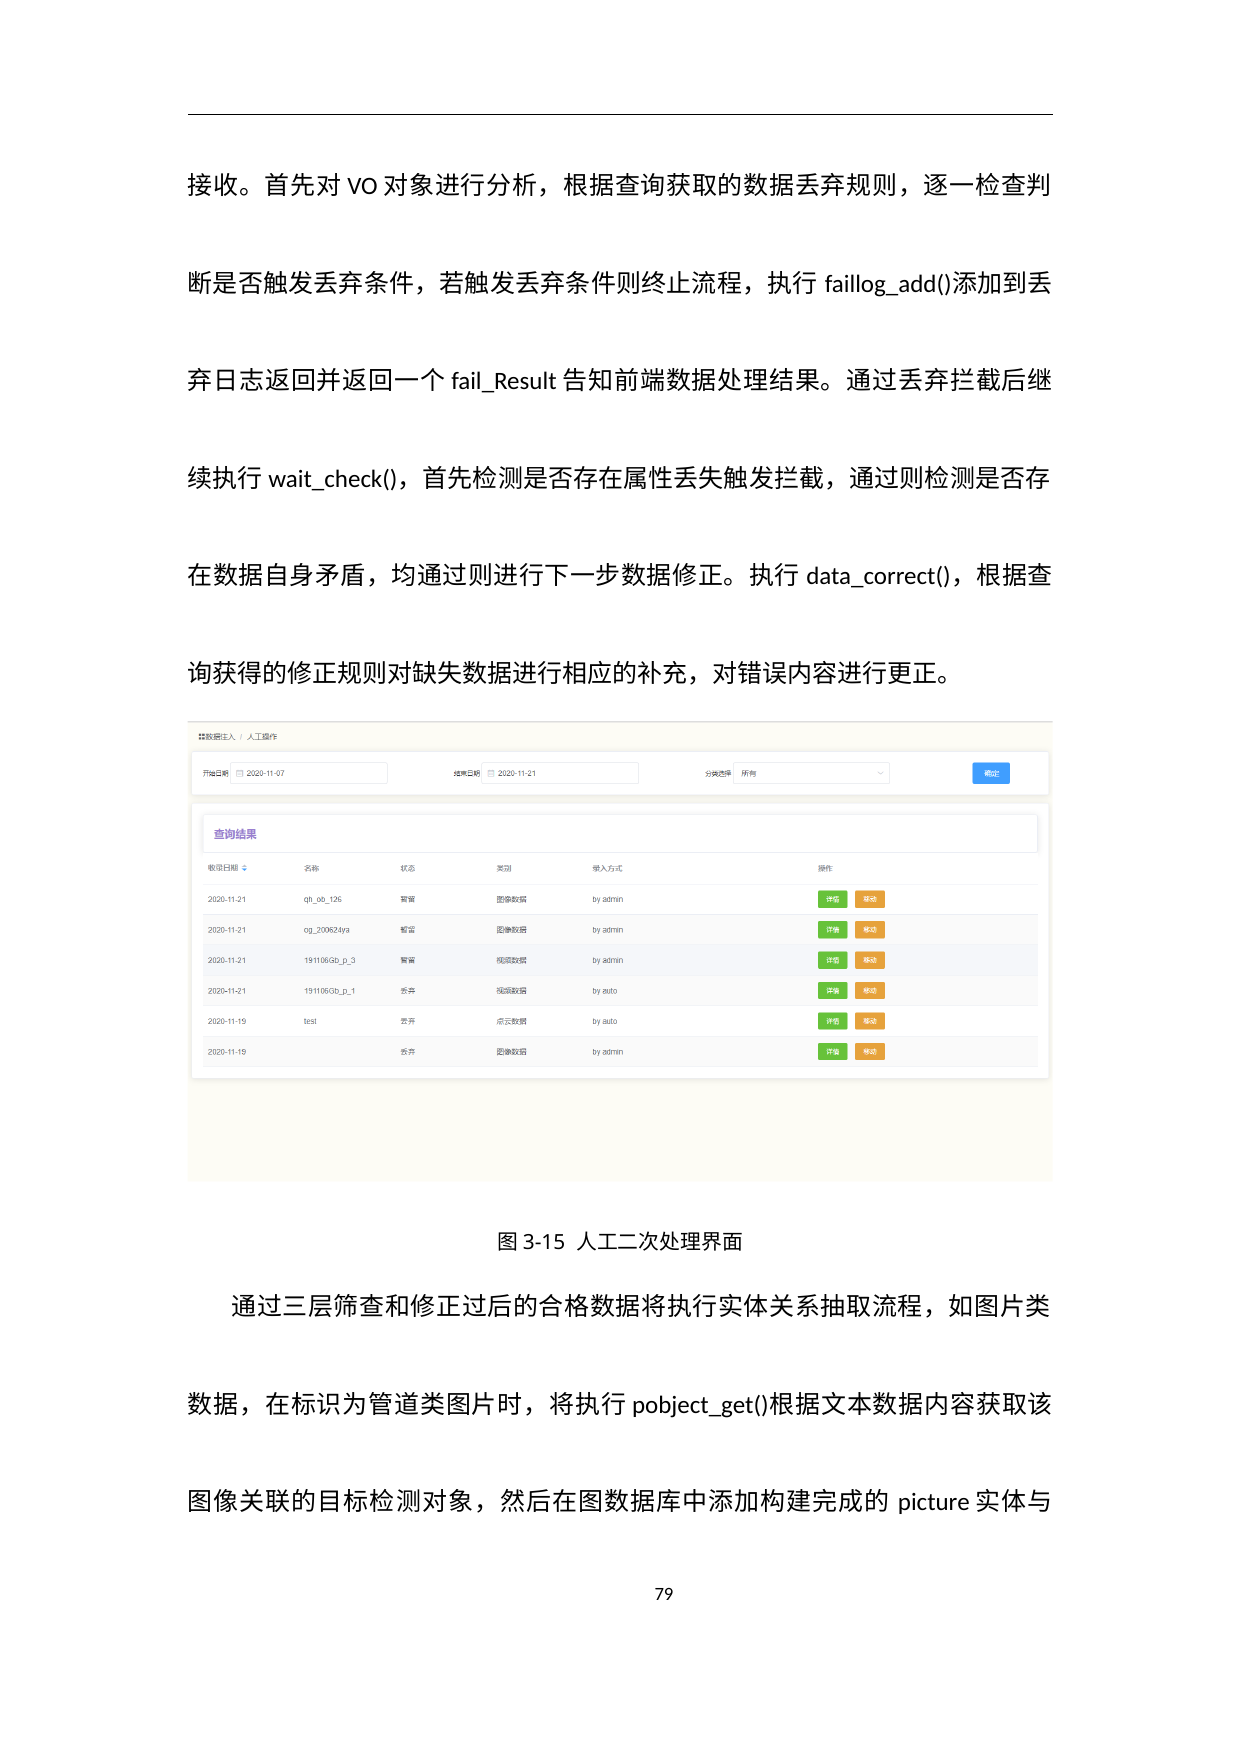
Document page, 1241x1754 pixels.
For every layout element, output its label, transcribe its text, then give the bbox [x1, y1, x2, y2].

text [187, 151, 1053, 704]
picture [187, 721, 1053, 1185]
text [187, 1272, 1053, 1532]
text 图3-15 人工二次处理界面 [187, 1224, 1053, 1257]
